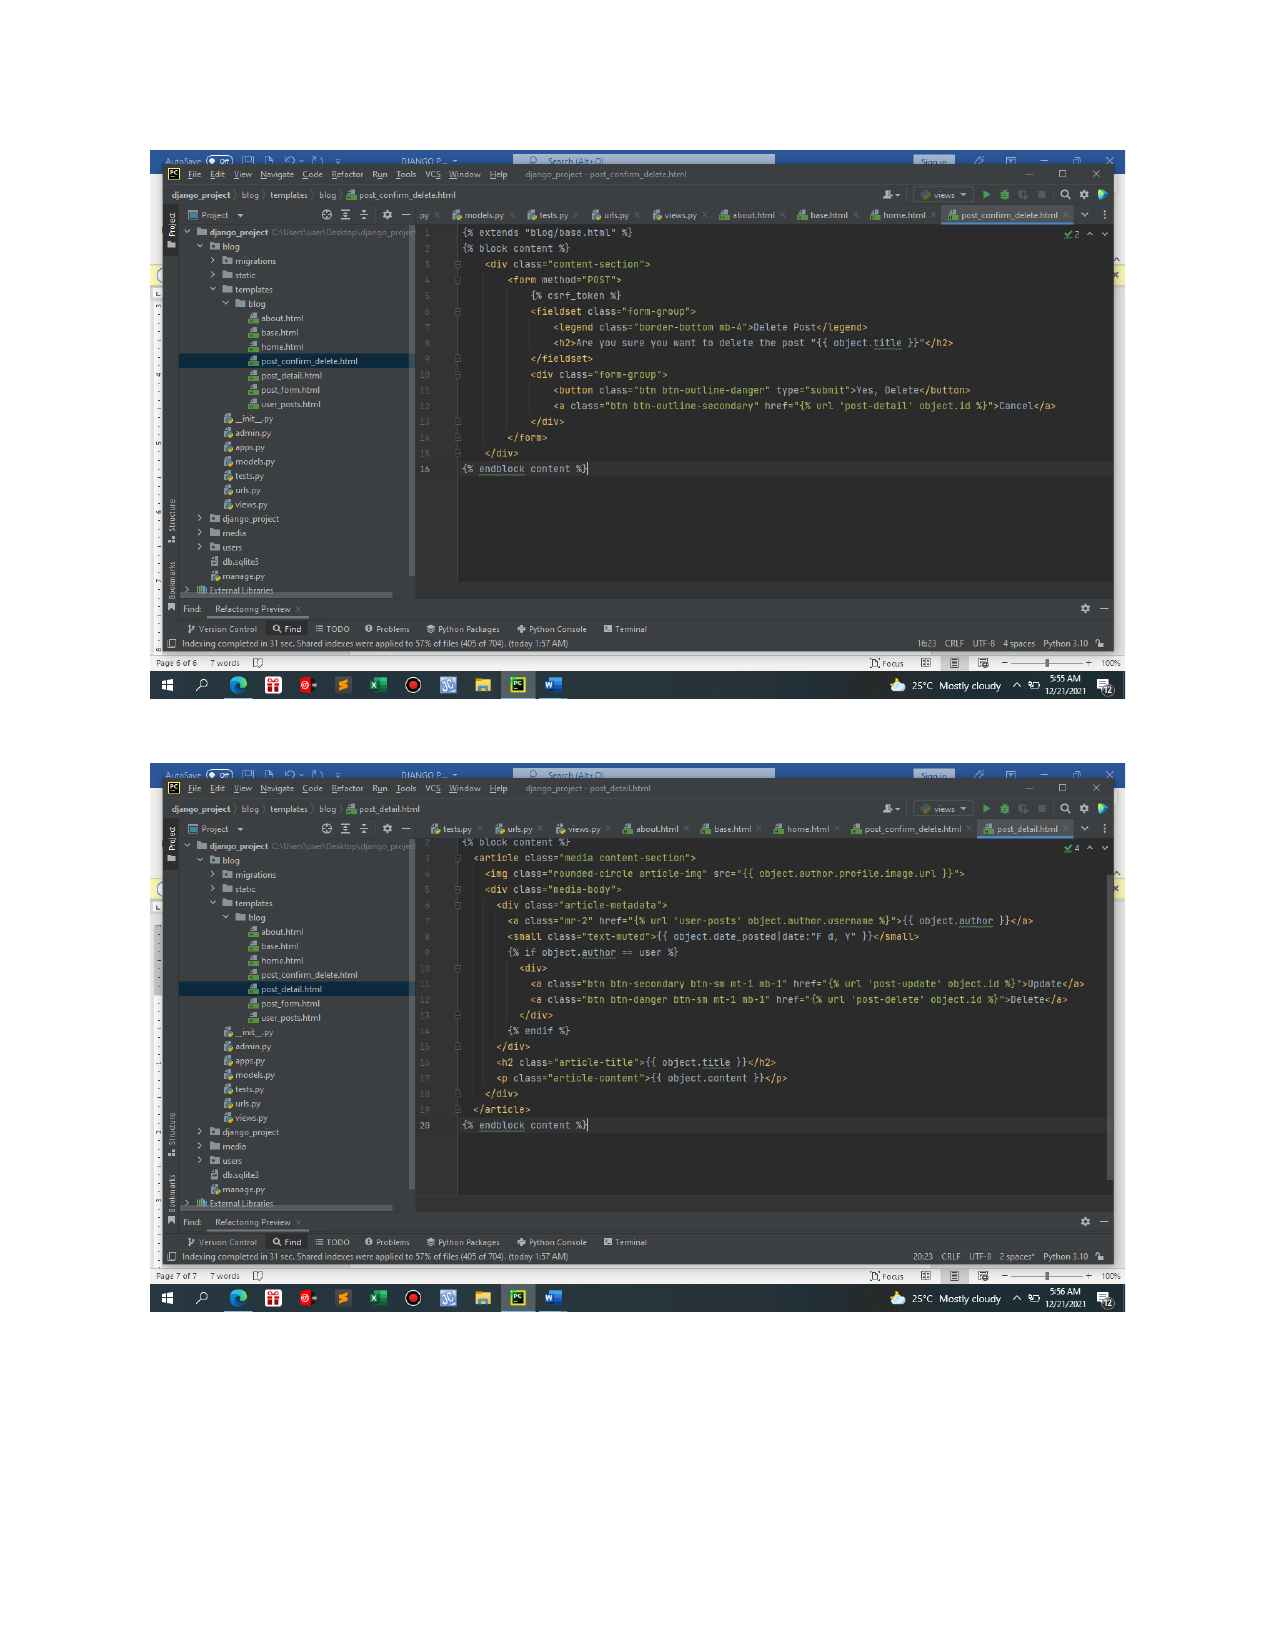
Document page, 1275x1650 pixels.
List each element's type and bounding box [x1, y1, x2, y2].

picture [150, 150, 1125, 699]
picture [150, 763, 1125, 1312]
